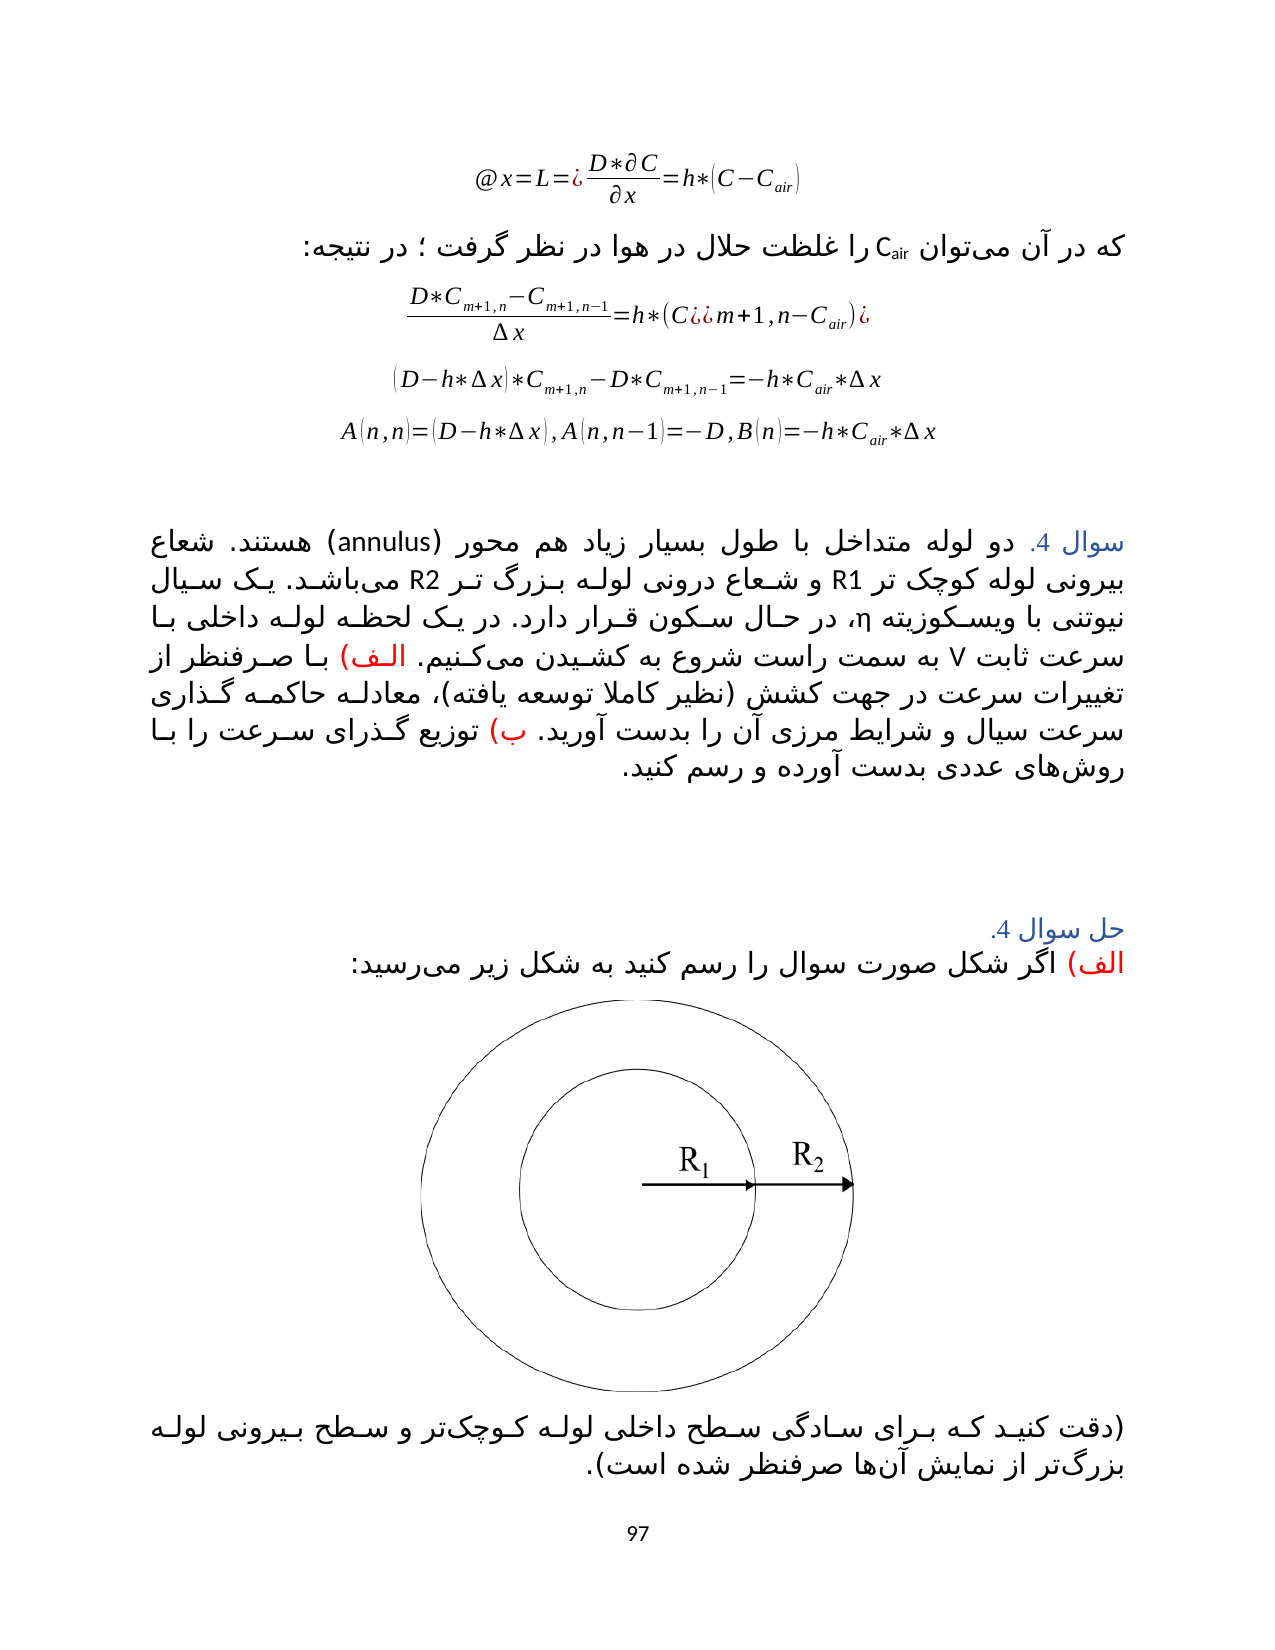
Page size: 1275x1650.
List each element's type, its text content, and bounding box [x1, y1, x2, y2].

text که در آن می‌توان Cair را غلظت حلال در هوا در نظر گرفت ؛ در نتیجه: [150, 228, 1125, 263]
text (دقت کنید که برای سادگی سطح داخلی لوله کوچک‌تر و سطح بیرونی لوله بزرگ‌تر از نمایش آن‌ها صرفنظر شده است). [150, 1411, 1125, 1481]
picture [420, 1000, 855, 1392]
text سوال 4. دو لوله متداخل با طول بسیار زیاد هم محور (annulus) هستند. شعاع بیرونی لوله کوچک تر R1 و شعاع درونی لوله بزرگ تر R2 می‌باشد. یک سیال نیوتنی با ویسکوزیته η، در حال سکون قرار دارد. در یک لحظه لوله داخلی با سرعت ثابت V به سمت راست شروع به کشیدن می‌کنیم. الف) با صرفنظر از تغییرات سرعت در جهت کشش (نظیر کاملا توسعه یافته)، معادله حاکمه گذاری سرعت سیال و شرایط مرزی آن را بدست آورید. ب) توزیع گذرای سرعت را با روش‌های عددی بدست آورده و رسم کنید. [150, 523, 1125, 783]
subtitle حل سوال 4. [150, 913, 1125, 944]
text الف) اگر شکل صورت سوال را رسم کنید به شکل زیر می‌رسید: [150, 947, 1125, 981]
